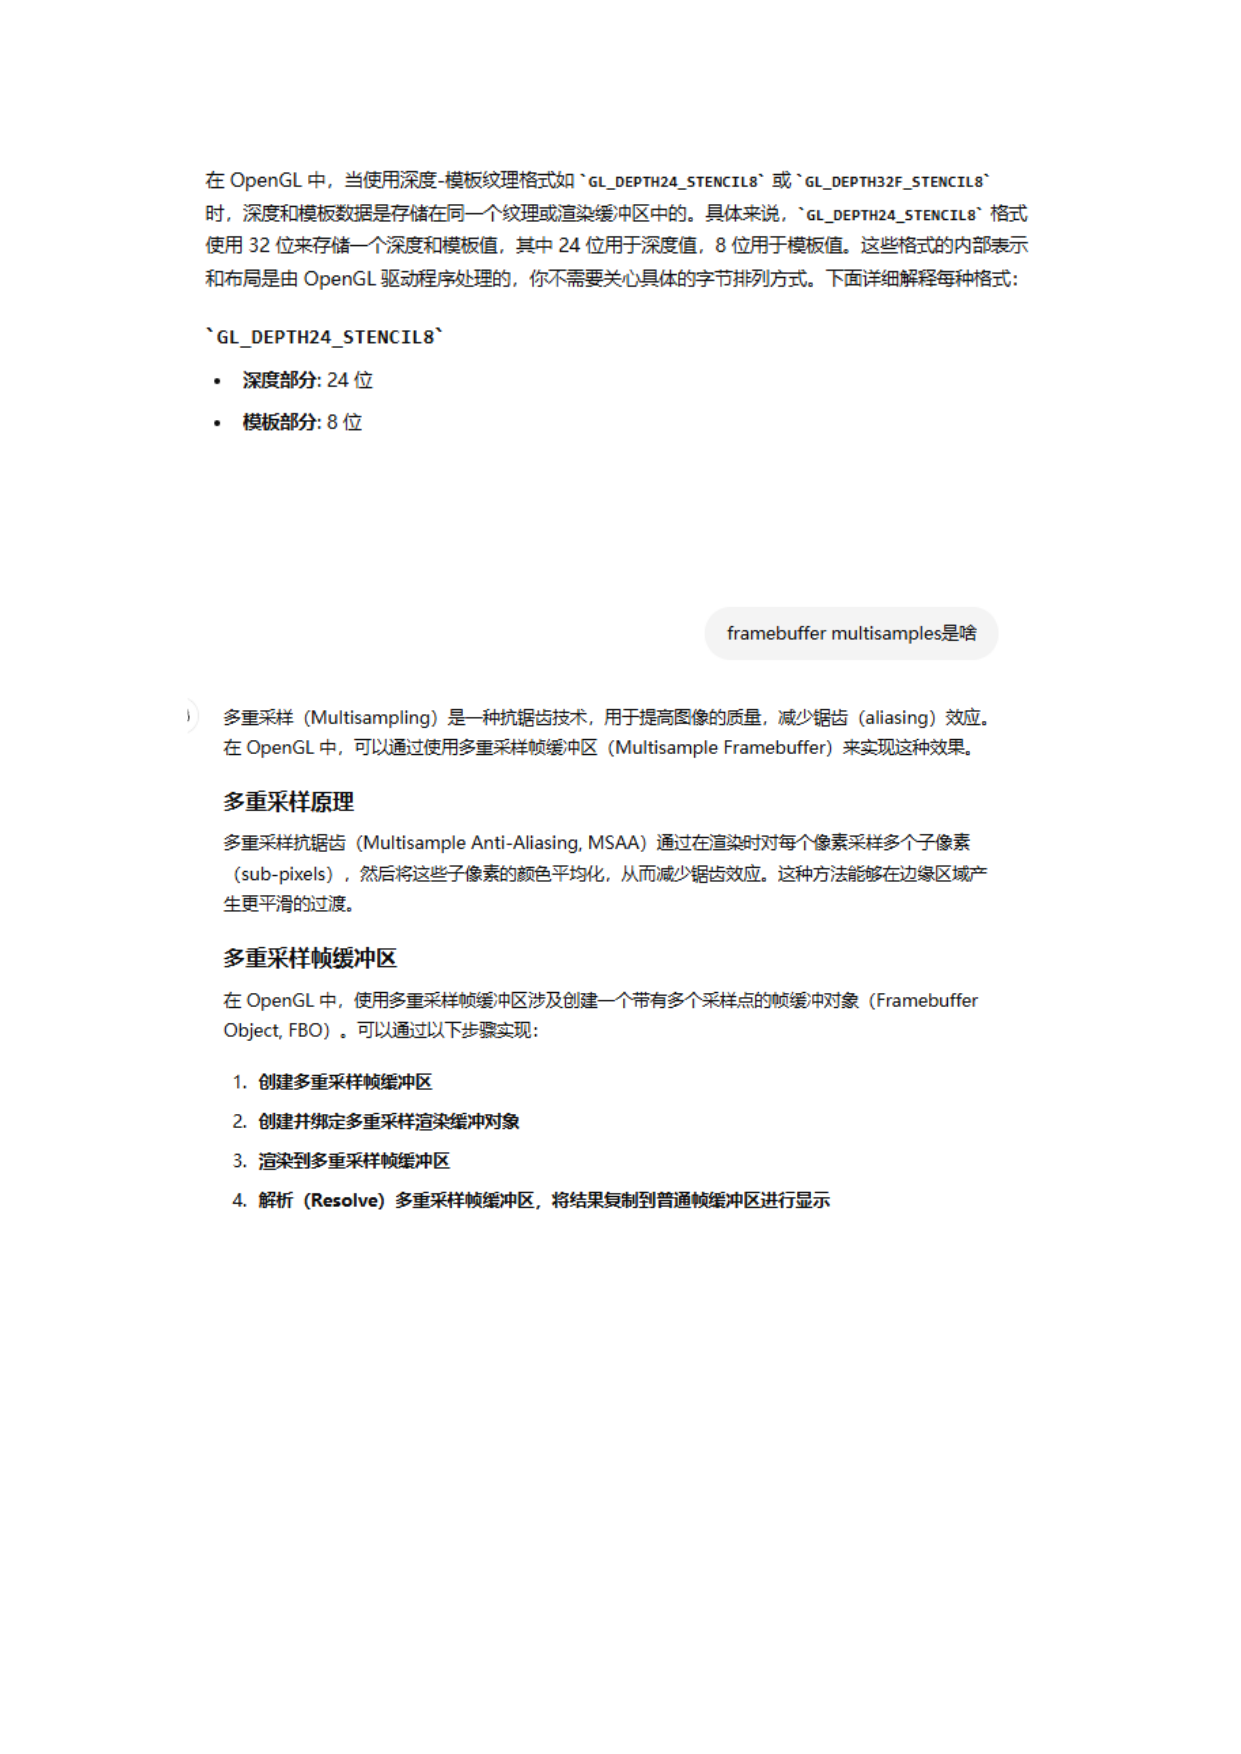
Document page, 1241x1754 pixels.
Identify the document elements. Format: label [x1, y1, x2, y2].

picture [187, 584, 1053, 1230]
picture [187, 162, 1053, 448]
